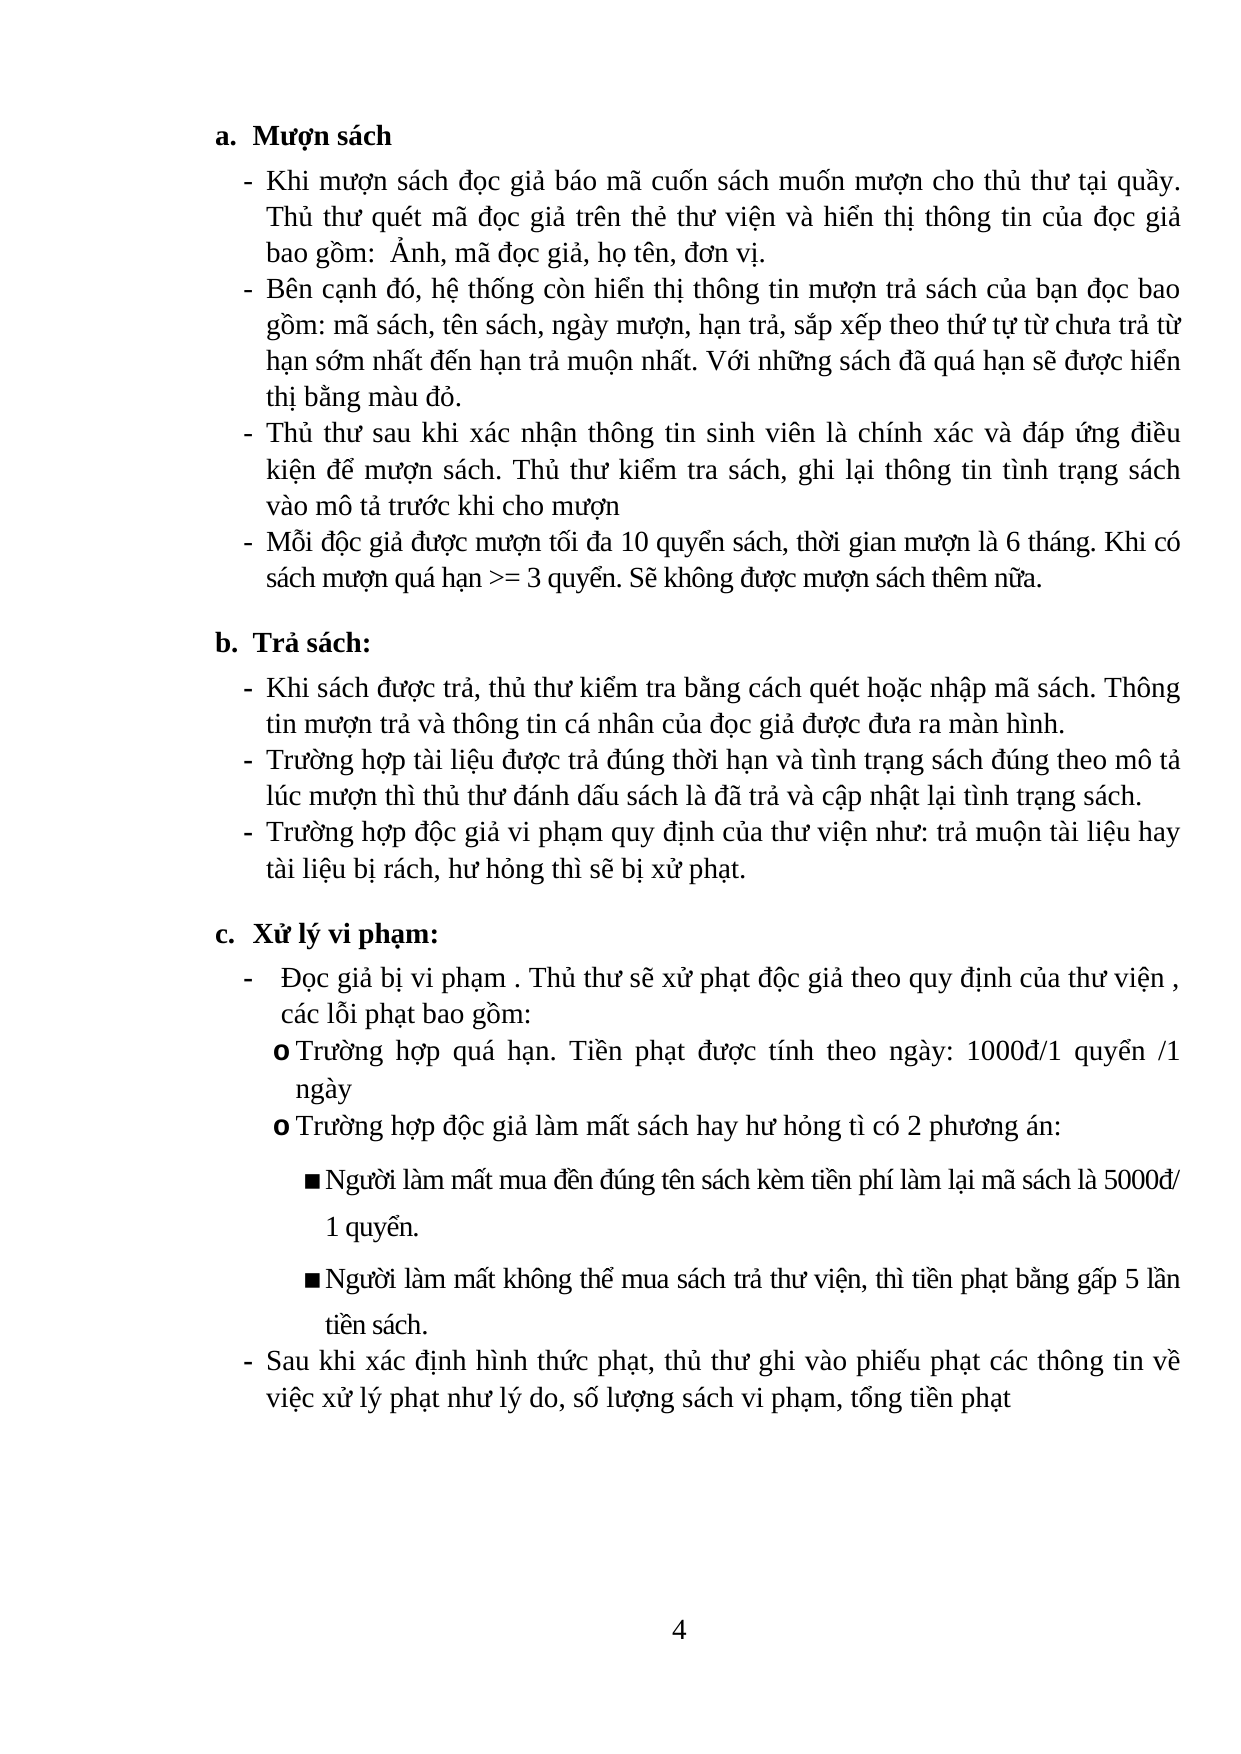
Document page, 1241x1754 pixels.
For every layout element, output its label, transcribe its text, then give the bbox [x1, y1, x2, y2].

list Trường hợp quá hạn. Tiền phạt được tính theo ngày: 1000đ/1 quyển /1 ngày [273, 1033, 1181, 1105]
list Người làm mất không thể mua sách trả thư viện, thì tiền phạt bằng gấp 5 lần tiền sách. [302, 1245, 1181, 1341]
list Khi sách được trả, thủ thư kiểm tra bằng cách quét hoặc nhập mã sách. Thông tin mượn trả và thông tin cá nhân của đọc giả được đưa ra màn hình. [243, 670, 1181, 740]
list Trường hợp độc giả làm mất sách hay hư hỏng tì có 2 phương án: [273, 1108, 1181, 1144]
subtitle Trả sách: [215, 626, 1181, 659]
subtitle Mượn sách [215, 118, 1181, 152]
list Thủ thư sau khi xác nhận thông tin sinh viên là chính xác và đáp ứng điều kiện để mượn sách. Thủ thư kiểm tra sách, ghi lại thông tin tình trạng sách vào mô tả trước khi cho mượn [243, 416, 1181, 521]
list Mỗi độc giả được mượn tối đa 10 quyển sách, thời gian mượn là 6 tháng. Khi có sách mượn quá hạn >= 3 quyển. Sẽ không được mượn sách thêm nữa. [243, 524, 1181, 594]
list Người làm mất mua đền đúng tên sách kèm tiền phí làm lại mã sách là 5000đ/ 1 quyển. [302, 1146, 1181, 1242]
list Đọc giả bị vi phạm . Thủ thư sẽ xử phạt độc giả theo quy định của thư viện , các lỗi phạt bao gồm: [243, 961, 1181, 1030]
list Trường hợp độc giả vi phạm quy định của thư viện như: trả muộn tài liệu hay tài liệu bị rách, hư hỏng thì sẽ bị xử phạt. [243, 814, 1181, 884]
list Khi mượn sách đọc giả báo mã cuốn sách muốn mượn cho thủ thư tại quầy. Thủ thư quét mã đọc giả trên thẻ thư viện và hiển thị thông tin của đọc giả bao gồm: Ảnh, mã đọc giả, họ tên, đơn vị. [243, 163, 1181, 268]
list Bên cạnh đó, hệ thống còn hiển thị thông tin mượn trả sách của bạn đọc bao gồm: mã sách, tên sách, ngày mượn, hạn trả, sắp xếp theo thứ tự từ chưa trả từ hạn sớm nhất đến hạn trả muộn nhất. Với những sách đã quá hạn sẽ được hiển thị bằng màu đỏ. [243, 271, 1181, 413]
list Sau khi xác định hình thức phạt, thủ thư ghi vào phiếu phạt các thông tin về việc xử lý phạt như lý do, số lượng sách vi phạm, tổng tiền phạt [243, 1343, 1181, 1413]
subtitle Xử lý vi phạm: [215, 916, 1181, 949]
list Trường hợp tài liệu được trả đúng thời hạn và tình trạng sách đúng theo mô tả lúc mượn thì thủ thư đánh dấu sách là đã trả và cập nhật lại tình trạng sách. [243, 742, 1181, 812]
